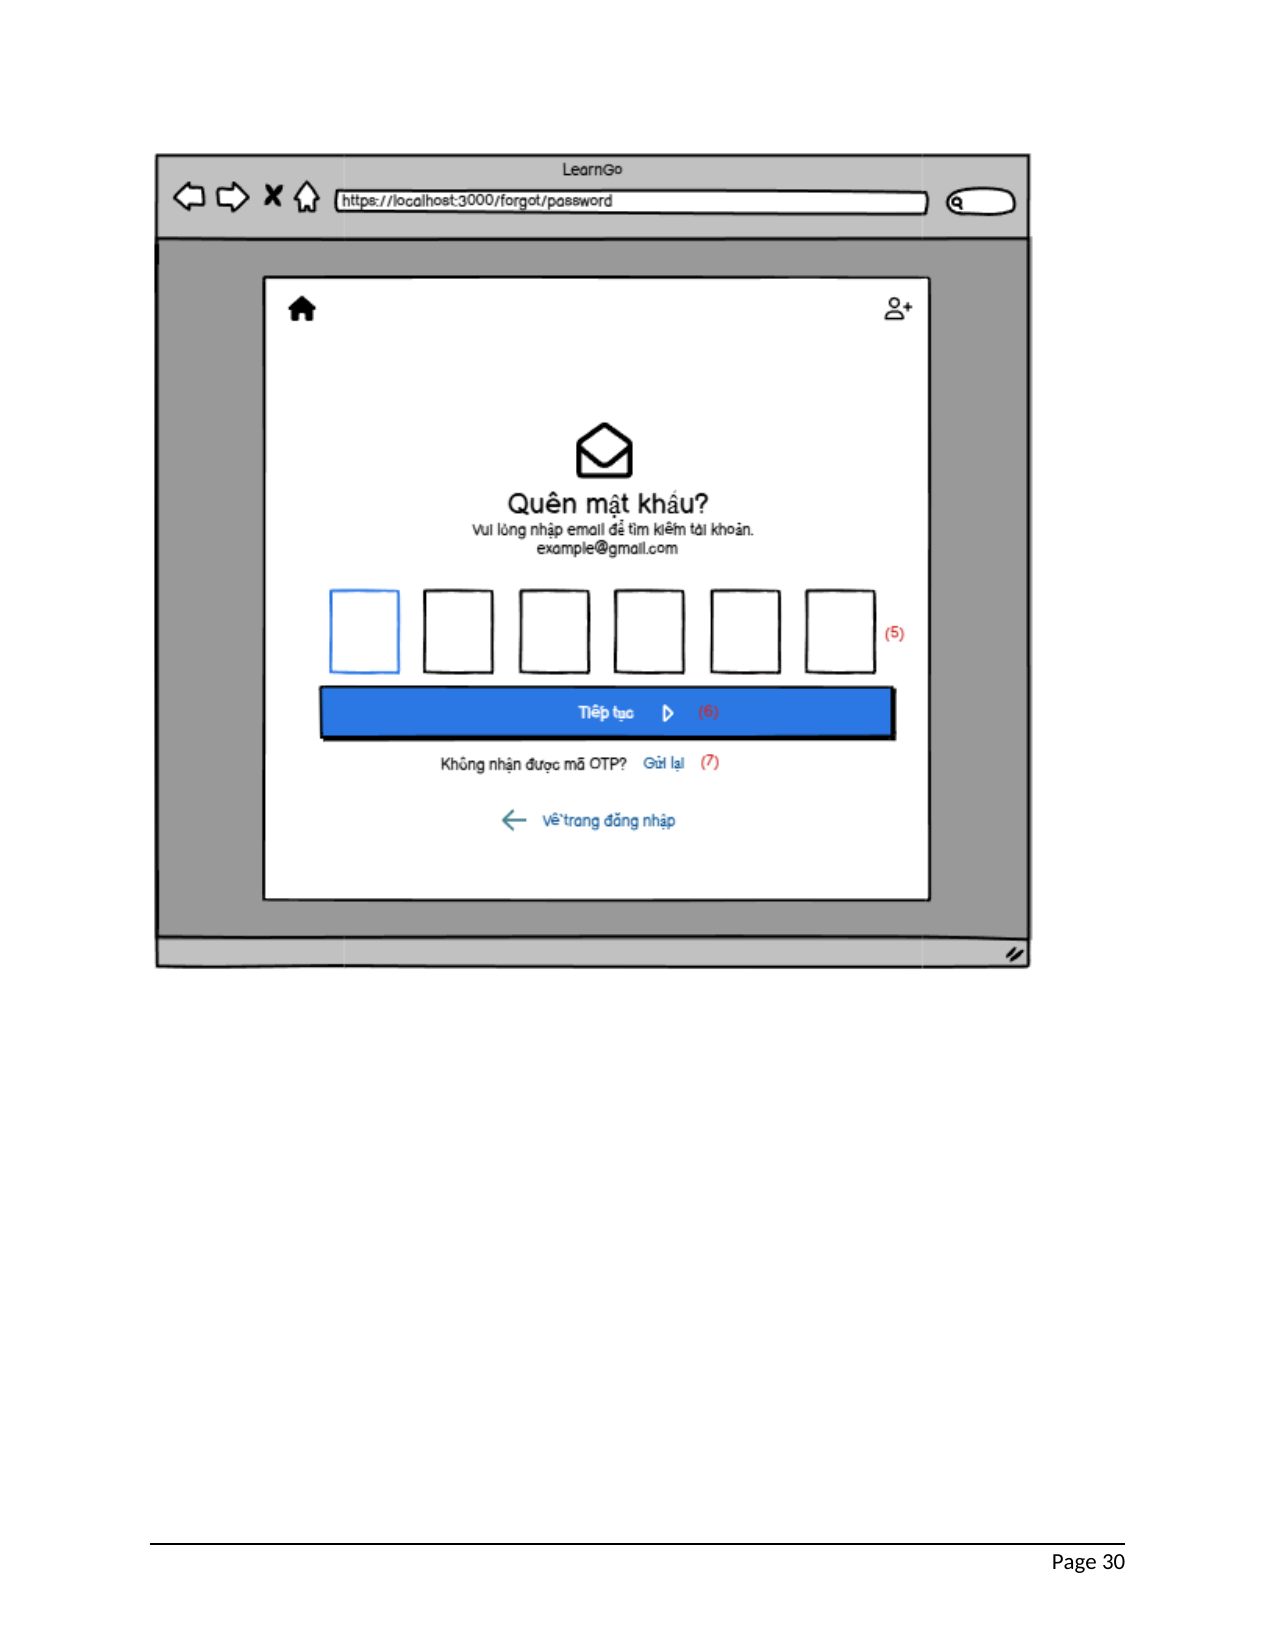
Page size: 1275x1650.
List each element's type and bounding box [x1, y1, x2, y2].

picture [150, 150, 1036, 980]
